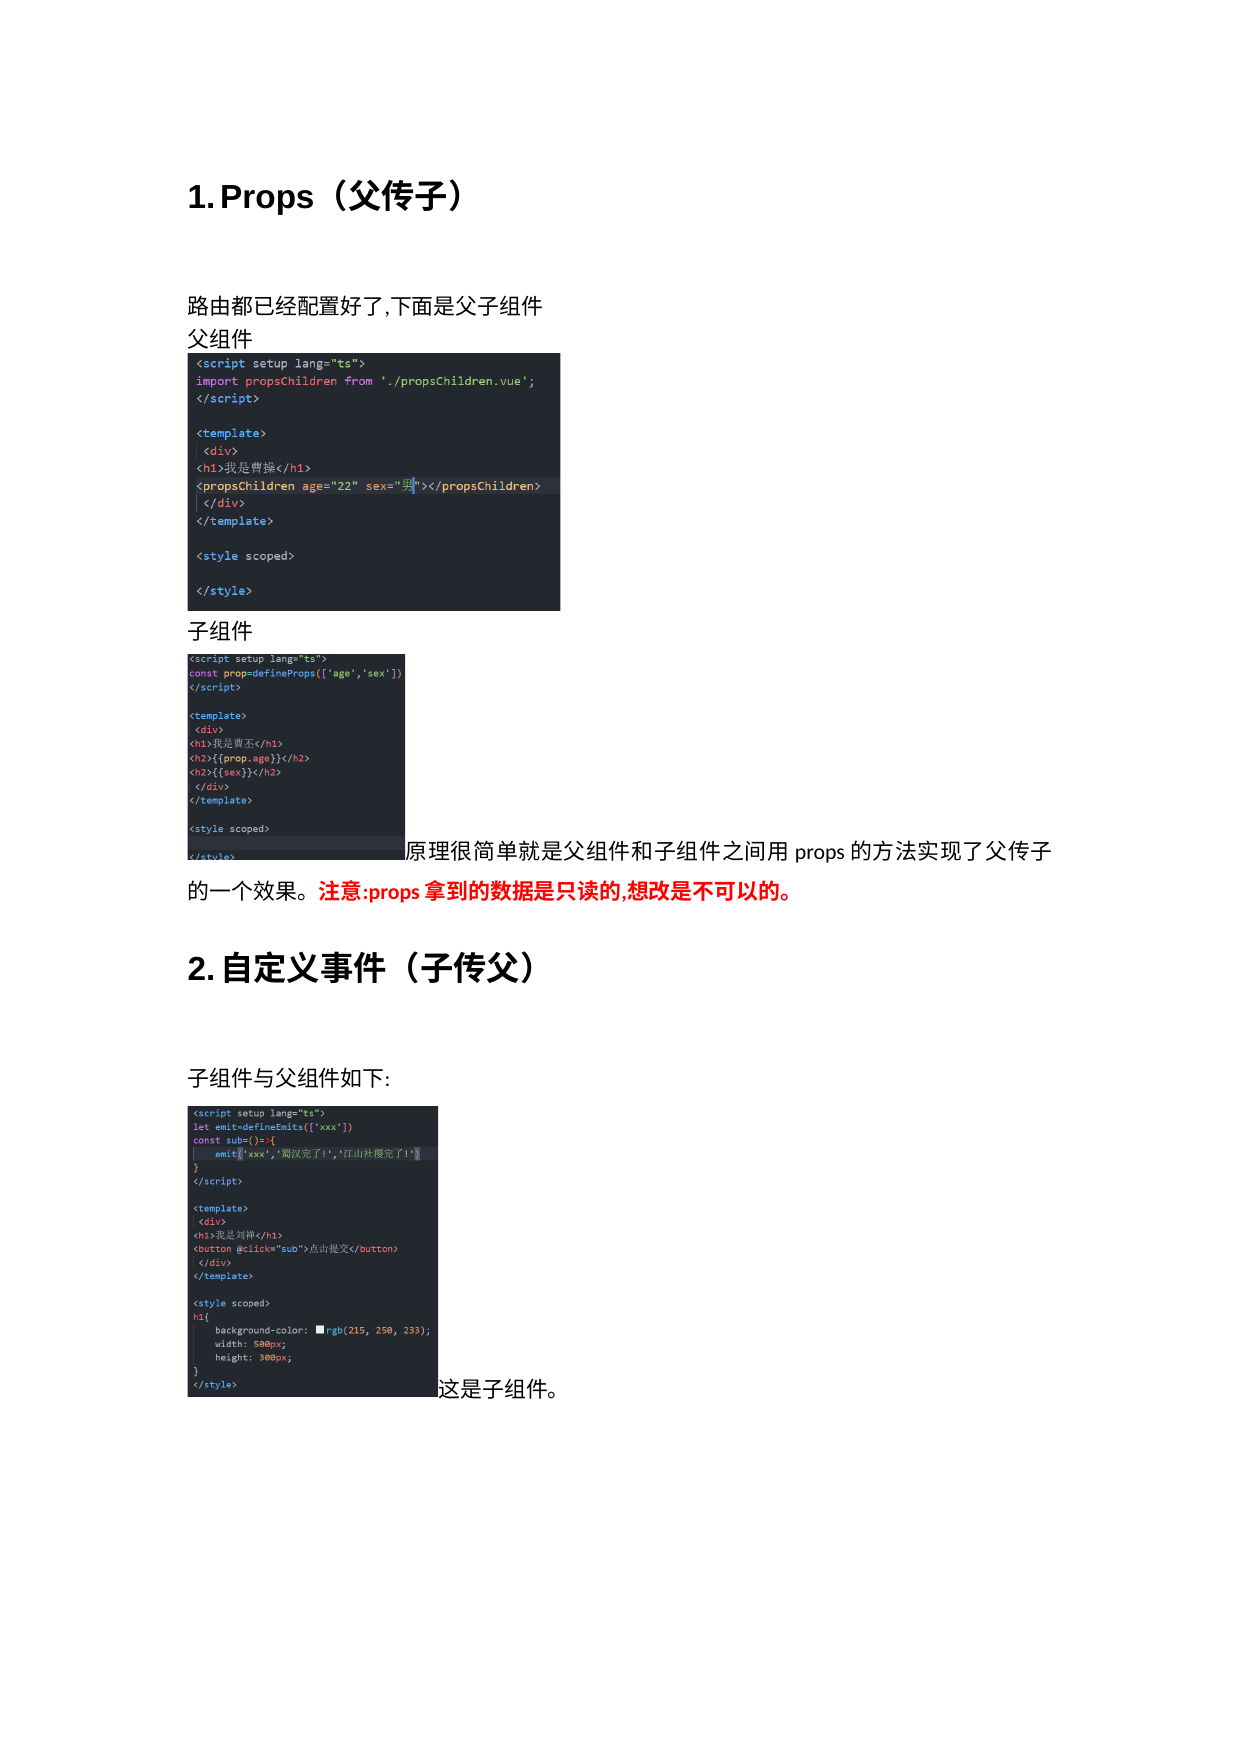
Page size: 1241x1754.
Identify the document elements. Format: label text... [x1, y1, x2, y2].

picture [187, 353, 561, 611]
text 子组件 [187, 614, 1053, 646]
text 原理很简单就是父组件和子组件之间用props的方法实现了父传子的一个效果。注意:props拿到的数据是只读的,想改是不可以的。 [187, 646, 1053, 906]
text 路由都已经配置好了,下面是父子组件 [187, 289, 1053, 321]
picture [187, 654, 406, 860]
list 子组件与父组件如下: [187, 1060, 1053, 1093]
subtitle 自定义事件（子传父） [187, 933, 1053, 998]
subtitle Props（父传子） [187, 162, 1053, 227]
picture [187, 1106, 439, 1397]
list 父组件 [187, 321, 1053, 354]
